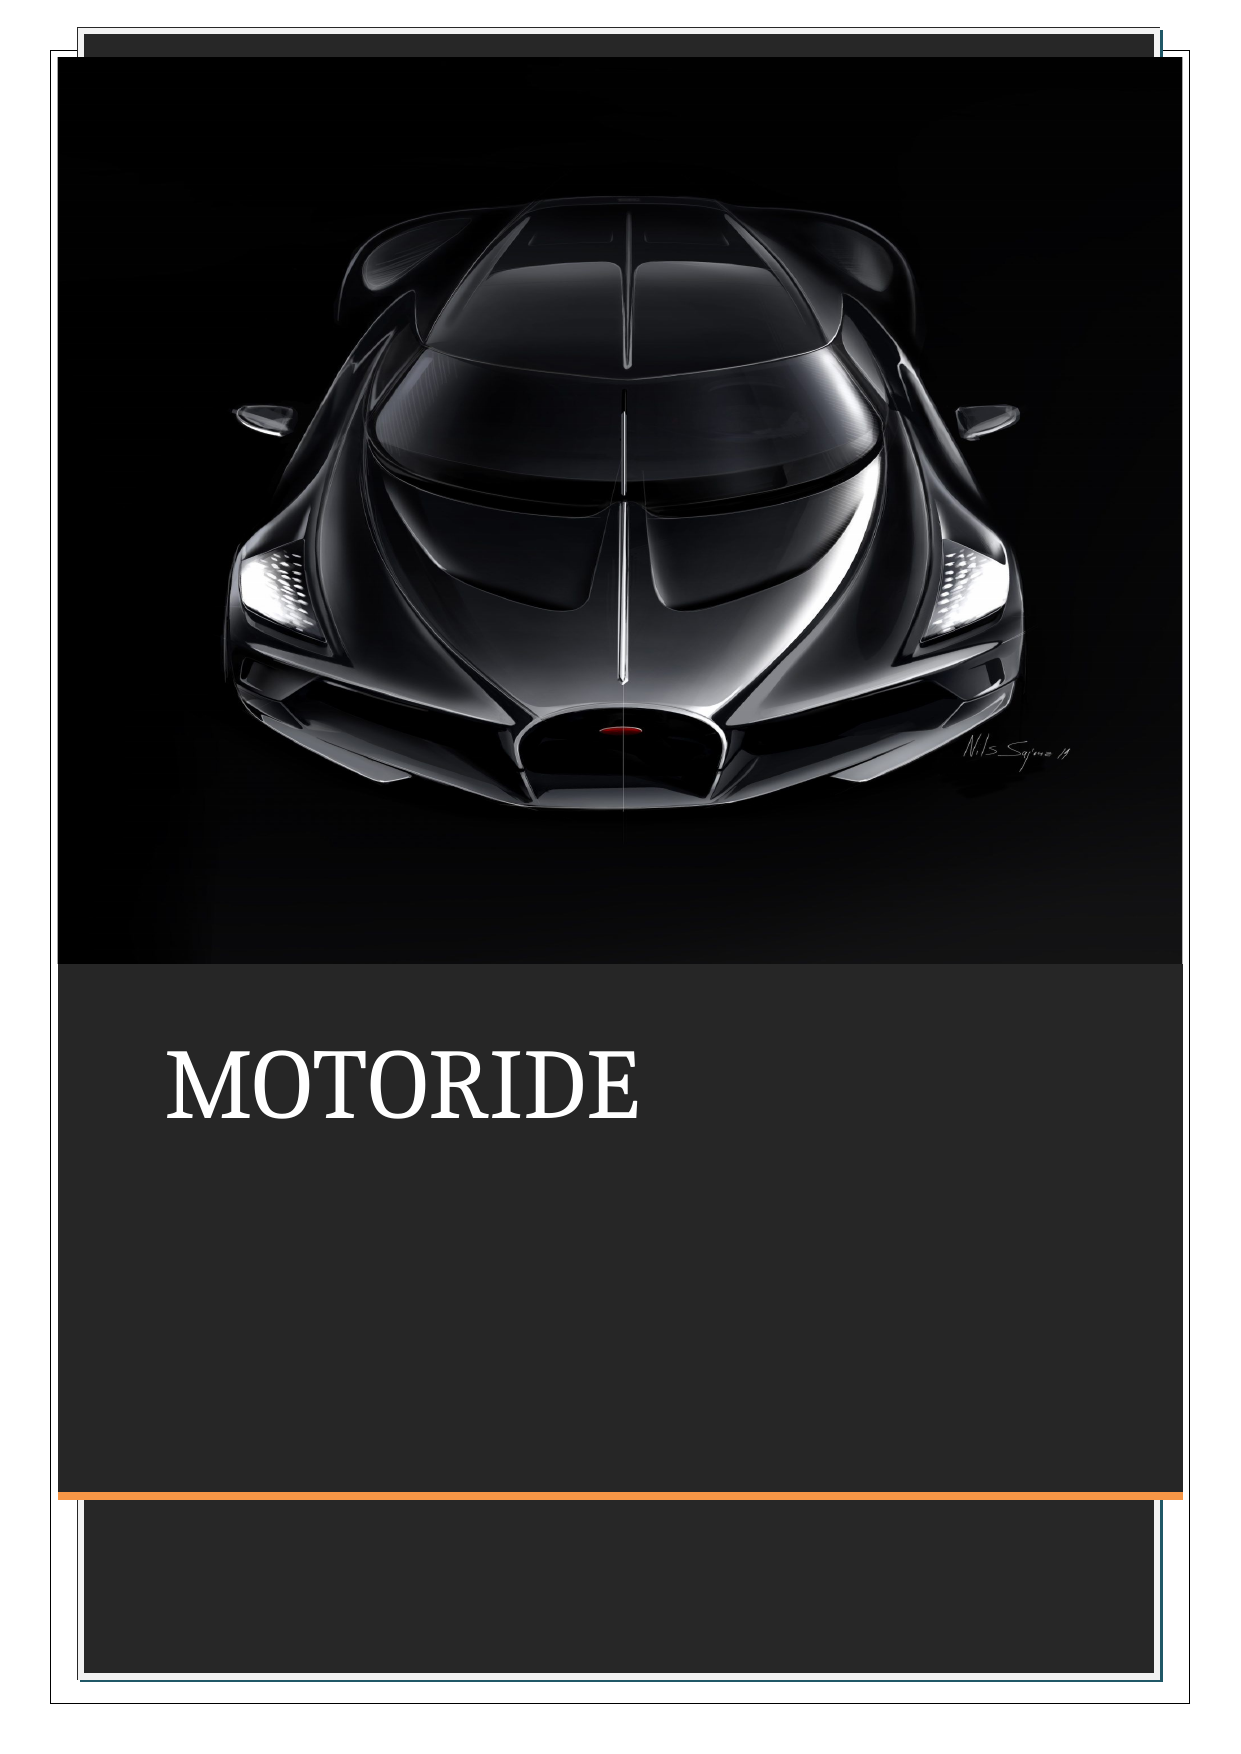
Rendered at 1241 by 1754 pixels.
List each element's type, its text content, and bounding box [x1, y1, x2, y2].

picture [57, 57, 1183, 964]
table_cell MOTORIDE [58, 964, 1183, 1492]
